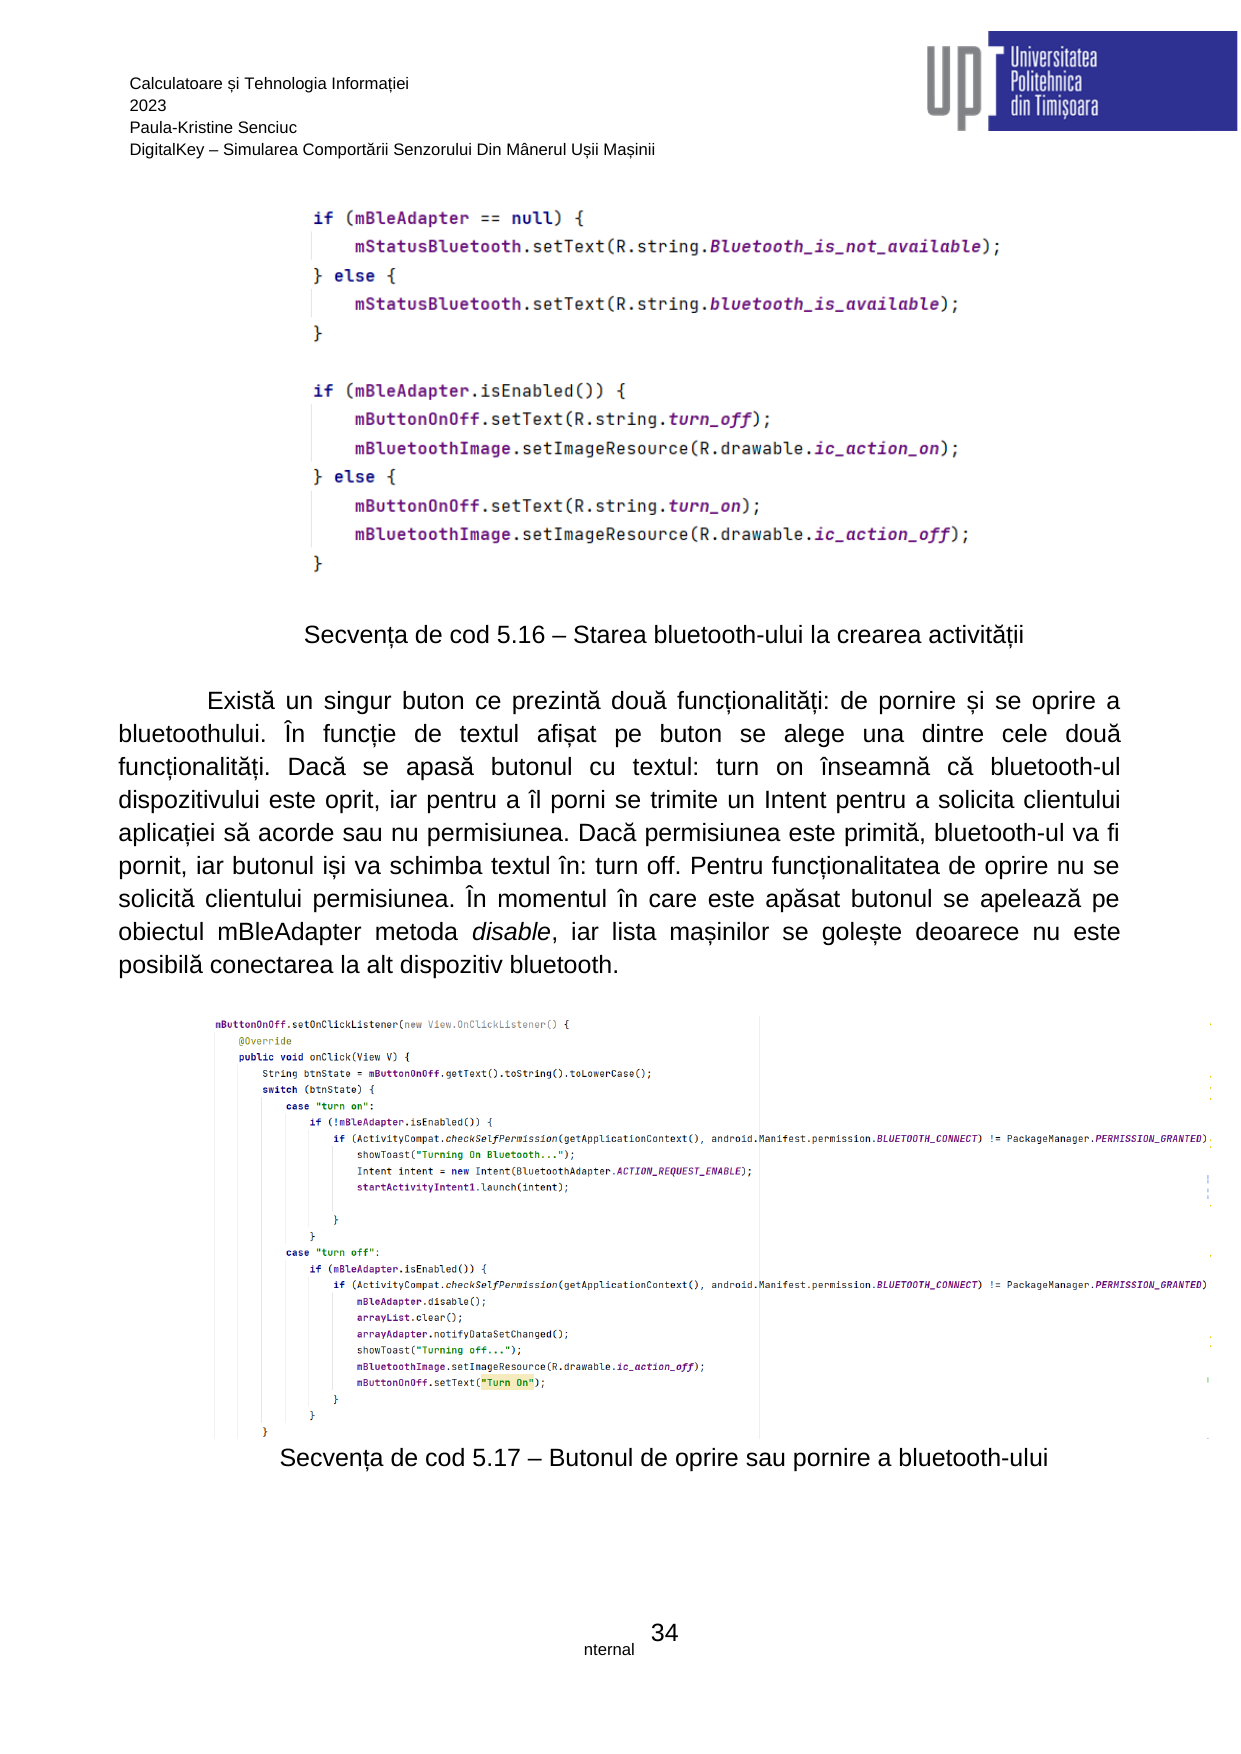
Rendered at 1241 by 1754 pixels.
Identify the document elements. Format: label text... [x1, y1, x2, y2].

text Există un singur buton ce prezintă două funcționalități: de pornire și se oprire a bluetoothului. În funcție de textul afișat pe buton se alege una dintre cele două funcționalități. Dacă se apasă butonul cu textul: turn on înseamnă că bluetooth-ul dispozitivului este oprit, iar pentru a îl porni se trimite un Intent pentru a solicita clientului aplicației să acorde sau nu permisiunea. Dacă permisiunea este primită, bluetooth-ul va fi pornit, iar butonul iși va schimba textul în: turn off. Pentru funcționalitatea de oprire nu se solicită clientului permisiunea. În momentul în care este apăsat butonul se apelează pe obiectul mBleAdapter metoda disable, iar lista mașinilor se golește deoarece nu este posibilă conectarea la alt dispozitiv bluetooth. [118, 686, 1122, 979]
picture [289, 200, 1040, 583]
text Secvența de cod 5.17 – Butonul de oprire sau pornire a bluetooth-ului [118, 1443, 1122, 1472]
picture [927, 31, 1238, 131]
picture [206, 1016, 1211, 1439]
text Secvența de cod 5.16 – Starea bluetooth-ului la crearea activității [118, 620, 1122, 648]
